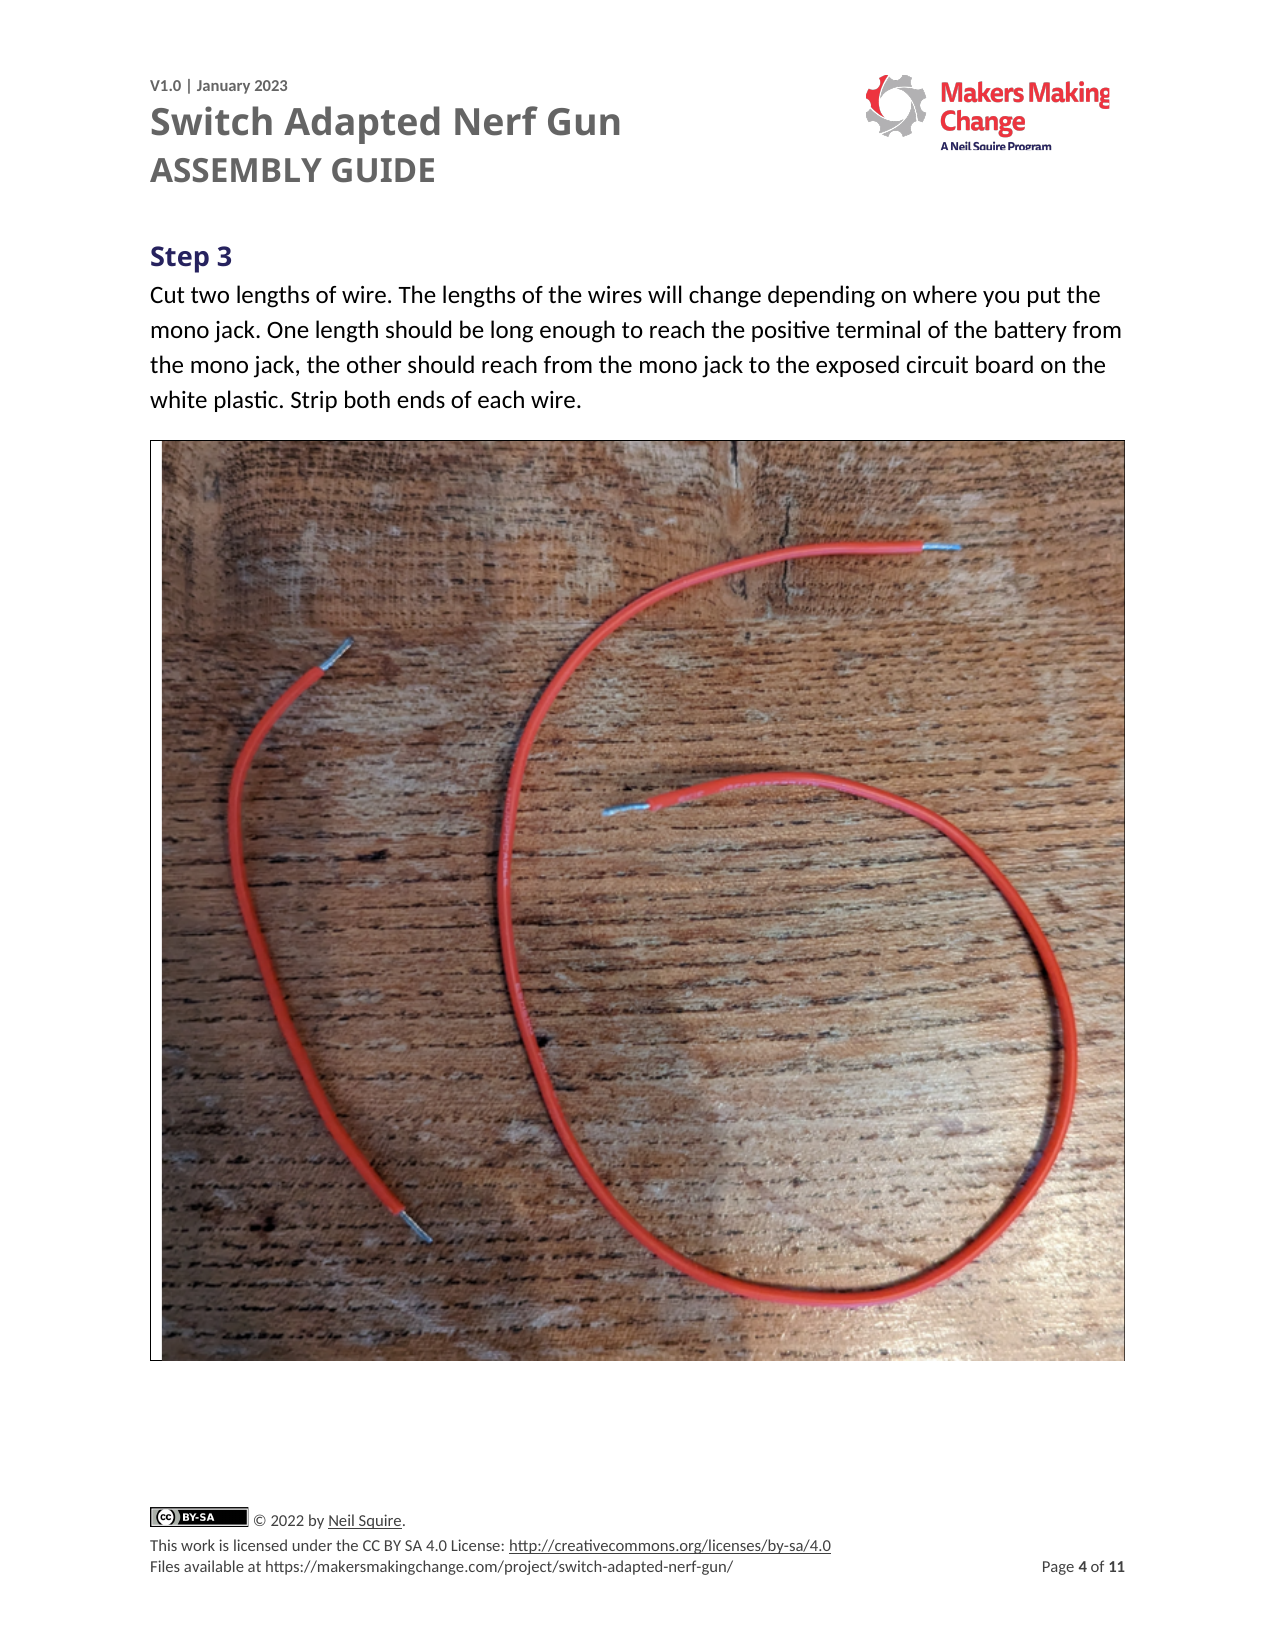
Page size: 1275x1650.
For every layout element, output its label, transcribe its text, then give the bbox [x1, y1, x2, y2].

picture [161, 441, 1125, 1361]
text Cut two lengths of wire. The lengths of the wires will change depending on where you put the mono jack. One length should be long enough to reach the positive terminal of the battery from the mono jack, the other should reach from the mono jack to the exposed circuit board on the white plastic. Strip both ends of each wire. [150, 279, 1125, 415]
picture [865, 75, 1110, 151]
picture [150, 1507, 249, 1527]
table_header [151, 441, 161, 1360]
subtitle Step 3 [150, 237, 1125, 274]
